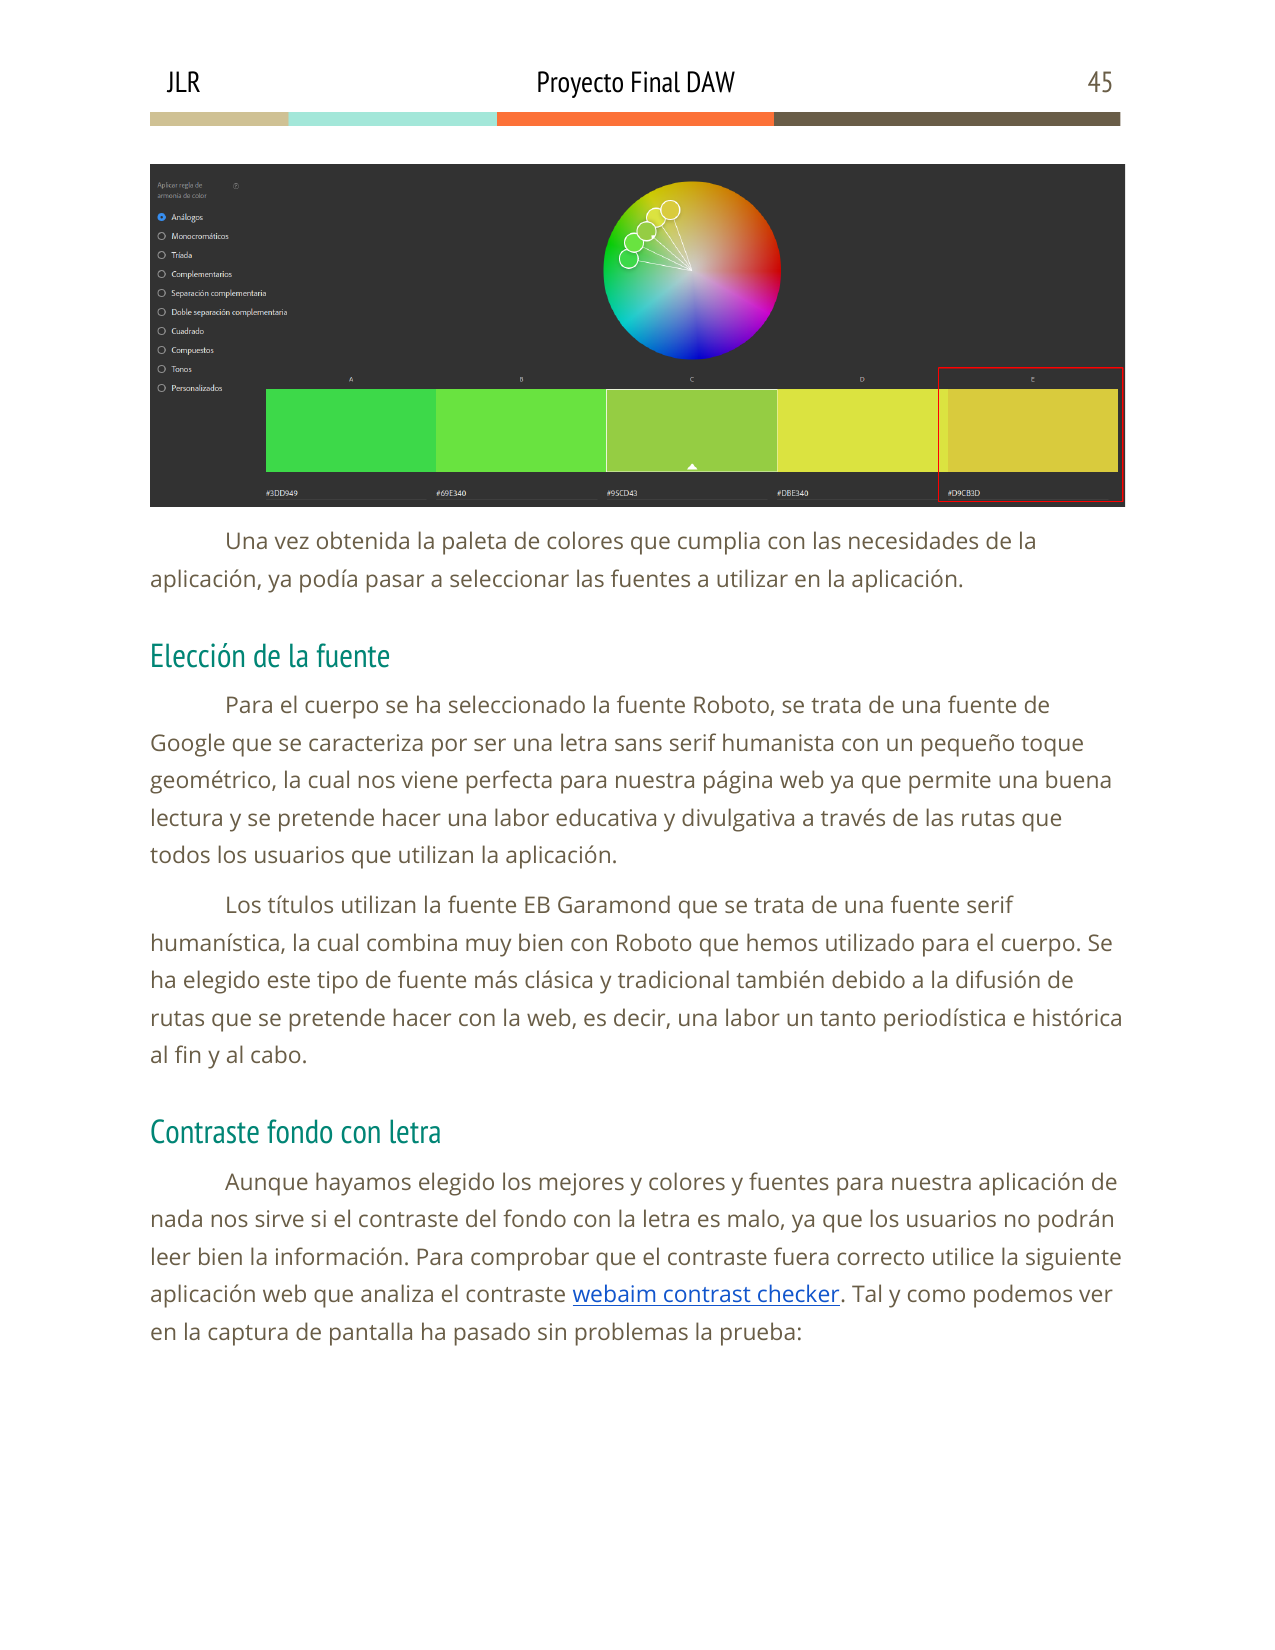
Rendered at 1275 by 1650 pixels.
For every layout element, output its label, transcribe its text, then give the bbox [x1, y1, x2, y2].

text Aunque hayamos elegido los mejores y colores y fuentes para nuestra aplicación de nada nos sirve si el contraste del fondo con la letra es malo, ya que los usuarios no podrán leer bien la información. Para comprobar que el contraste fuera correcto utilice la siguiente aplicación web que analiza el contraste webaim contrast checker. Tal y como podemos ver en la captura de pantalla ha pasado sin problemas la prueba: [150, 1166, 1125, 1347]
text Una vez obtenida la paleta de colores que cumplia con las necesidades de la aplicación, ya podía pasar a seleccionar las fuentes a utilizar en la aplicación. [150, 525, 1125, 594]
text Los títulos utilizan la fuente EB Garamond que se trata de una fuente serif humanística, la cual combina muy bien con Roboto que hemos utilizado para el cuerpo. Se ha elegido este tipo de fuente más clásica y tradicional también debido a la difusión de rutas que se pretende hacer con la web, es decir, una labor un tanto periodística e histórica al fin y al cabo. [150, 889, 1125, 1070]
picture [150, 112, 1121, 126]
text Para el cuerpo se ha seleccionado la fuente Roboto, se trata de una fuente de Google que se caracteriza por ser una letra sans serif humanista con un pequeño toque geométrico, la cual nos viene perfecta para nuestra página web ya que permite una buena lectura y se pretende hacer una labor educativa y divulgativa a través de las rutas que todos los usuarios que utilizan la aplicación. [150, 689, 1125, 870]
subtitle Contraste fondo con letra [150, 1110, 1125, 1153]
picture [150, 164, 1125, 507]
subtitle Elección de la fuente [150, 633, 1125, 677]
